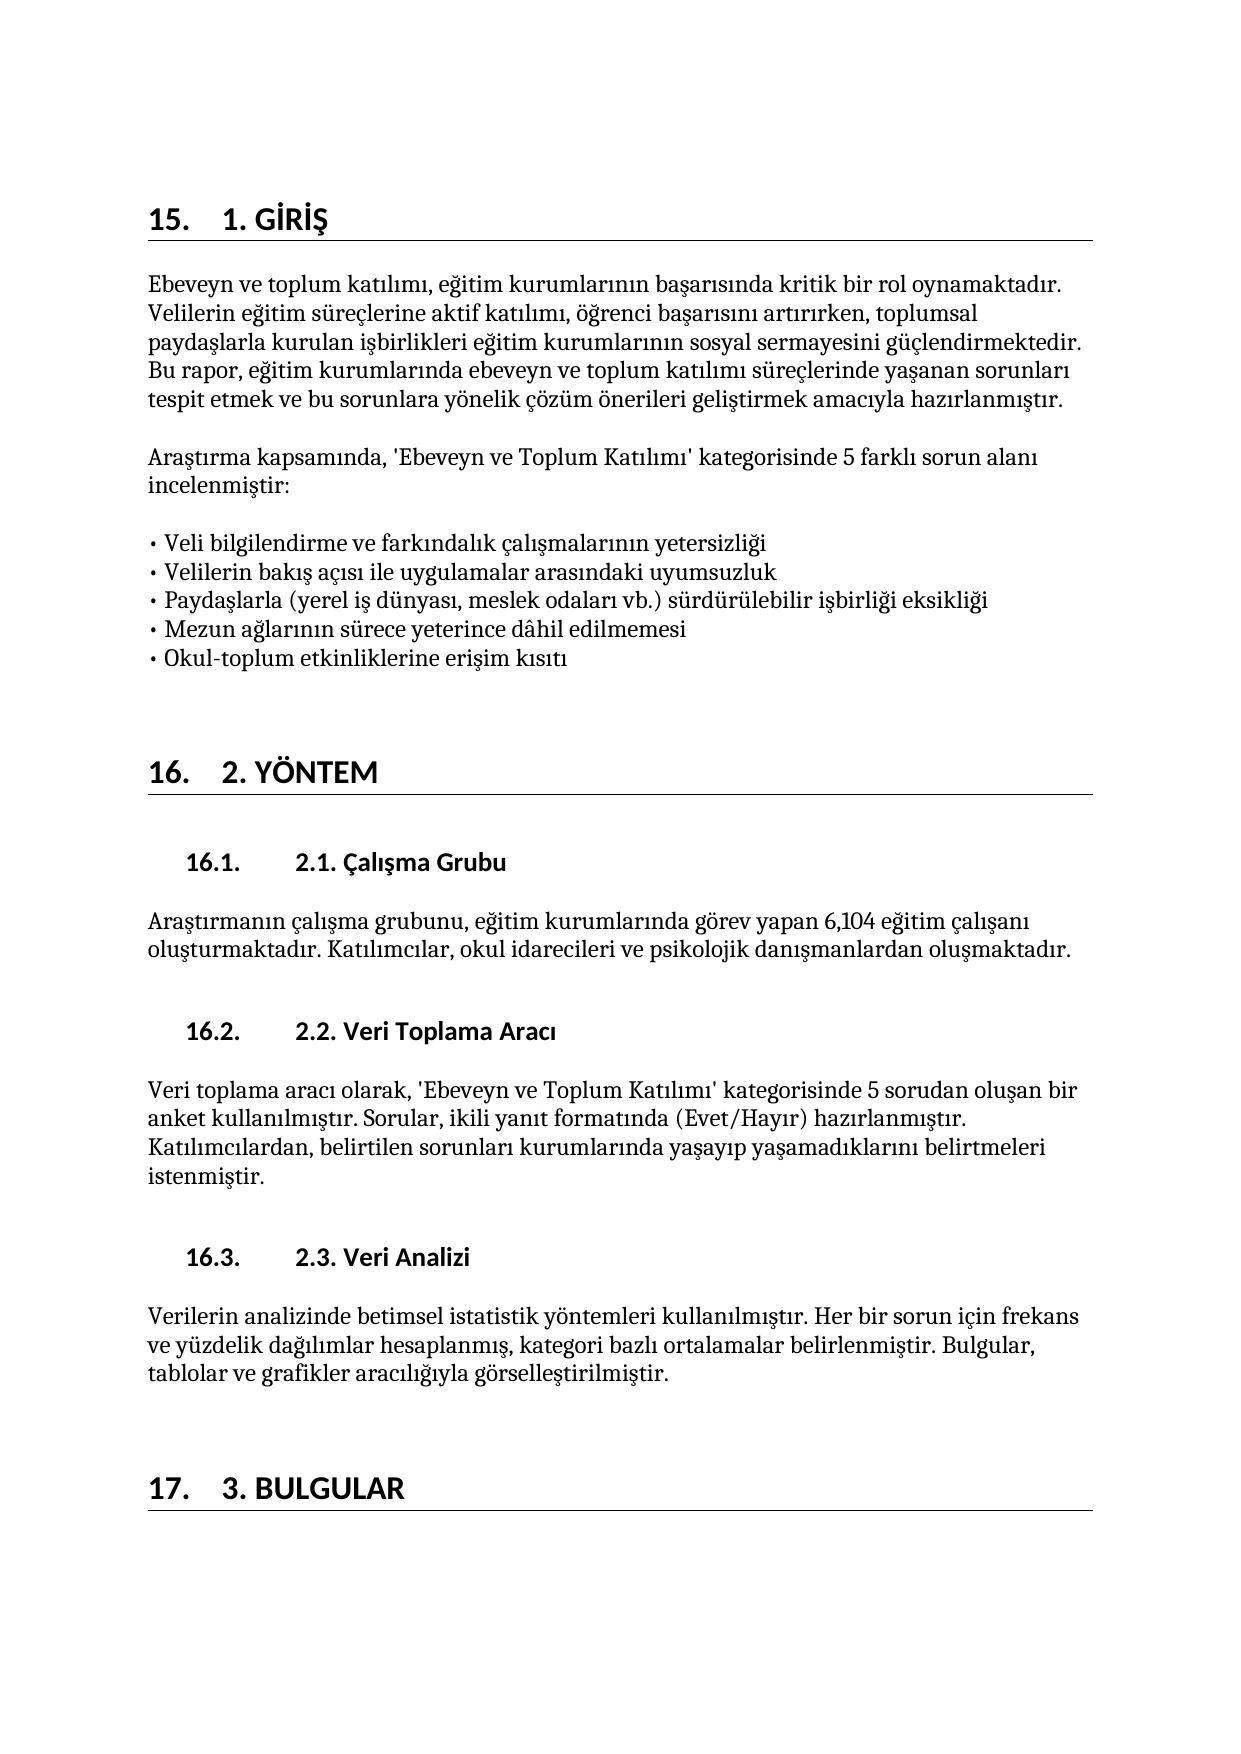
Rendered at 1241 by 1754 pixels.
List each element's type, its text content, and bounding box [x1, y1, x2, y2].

text • Mezun ağlarının sürece yeterince dâhil edilmemesi [148, 615, 1093, 644]
text • Veli bilgilendirme ve farkındalık çalışmalarının yetersizliği [148, 529, 1093, 558]
text • Paydaşlarla (yerel iş dünyası, meslek odaları vb.) sürdürülebilir işbirliği eksikliği [148, 586, 1093, 615]
text Veri toplama aracı olarak, 'Ebeveyn ve Toplum Katılımı' kategorisinde 5 sorudan oluşan bir anket kullanılmıştır. Sorular, ikili yanıt formatında (Evet/Hayır) hazırlanmıştır. Katılımcılardan, belirtilen sorunları kurumlarında yaşayıp yaşamadıklarını belirtmeleri istenmiştir. [148, 1076, 1093, 1191]
subtitle 2.1. Çalışma Grubu [185, 845, 1093, 878]
text Verilerin analizinde betimsel istatistik yöntemleri kullanılmıştır. Her bir sorun için frekans ve yüzdelik dağılımlar hesaplanmış, kategori bazlı ortalamalar belirlenmiştir. Bulgular, tablolar ve grafikler aracılığıyla görselleştirilmiştir. [148, 1302, 1093, 1388]
subtitle 2.3. Veri Analizi [185, 1240, 1093, 1273]
subtitle 2.2. Veri Toplama Aracı [185, 1014, 1093, 1047]
text • Okul-toplum etkinliklerine erişim kısıtı [148, 644, 1093, 673]
subtitle 2. YÖNTEM [148, 751, 1093, 794]
subtitle 1. GİRİŞ [148, 198, 1093, 240]
text Ebeveyn ve toplum katılımı, eğitim kurumlarının başarısında kritik bir rol oynamaktadır. Velilerin eğitim süreçlerine aktif katılımı, öğrenci başarısını artırırken, toplumsal paydaşlarla kurulan işbirlikleri eğitim kurumlarının sosyal sermayesini güçlendirmektedir. Bu rapor, eğitim kurumlarında ebeveyn ve toplum katılımı süreçlerinde yaşanan sorunları tespit etmek ve bu sorunlara yönelik çözüm önerileri geliştirmek amacıyla hazırlanmıştır. [148, 270, 1093, 414]
text Araştırma kapsamında, 'Ebeveyn ve Toplum Katılımı' kategorisinde 5 farklı sorun alanı incelenmiştir: [148, 443, 1093, 500]
text • Velilerin bakış açısı ile uygulamalar arasındaki uyumsuzluk [148, 558, 1093, 586]
text Araştırmanın çalışma grubunu, eğitim kurumlarında görev yapan 6,104 eğitim çalışanı oluşturmaktadır. Katılımcılar, okul idarecileri ve psikolojik danışmanlardan oluşmaktadır. [148, 907, 1093, 964]
subtitle 3. BULGULAR [148, 1467, 1093, 1510]
